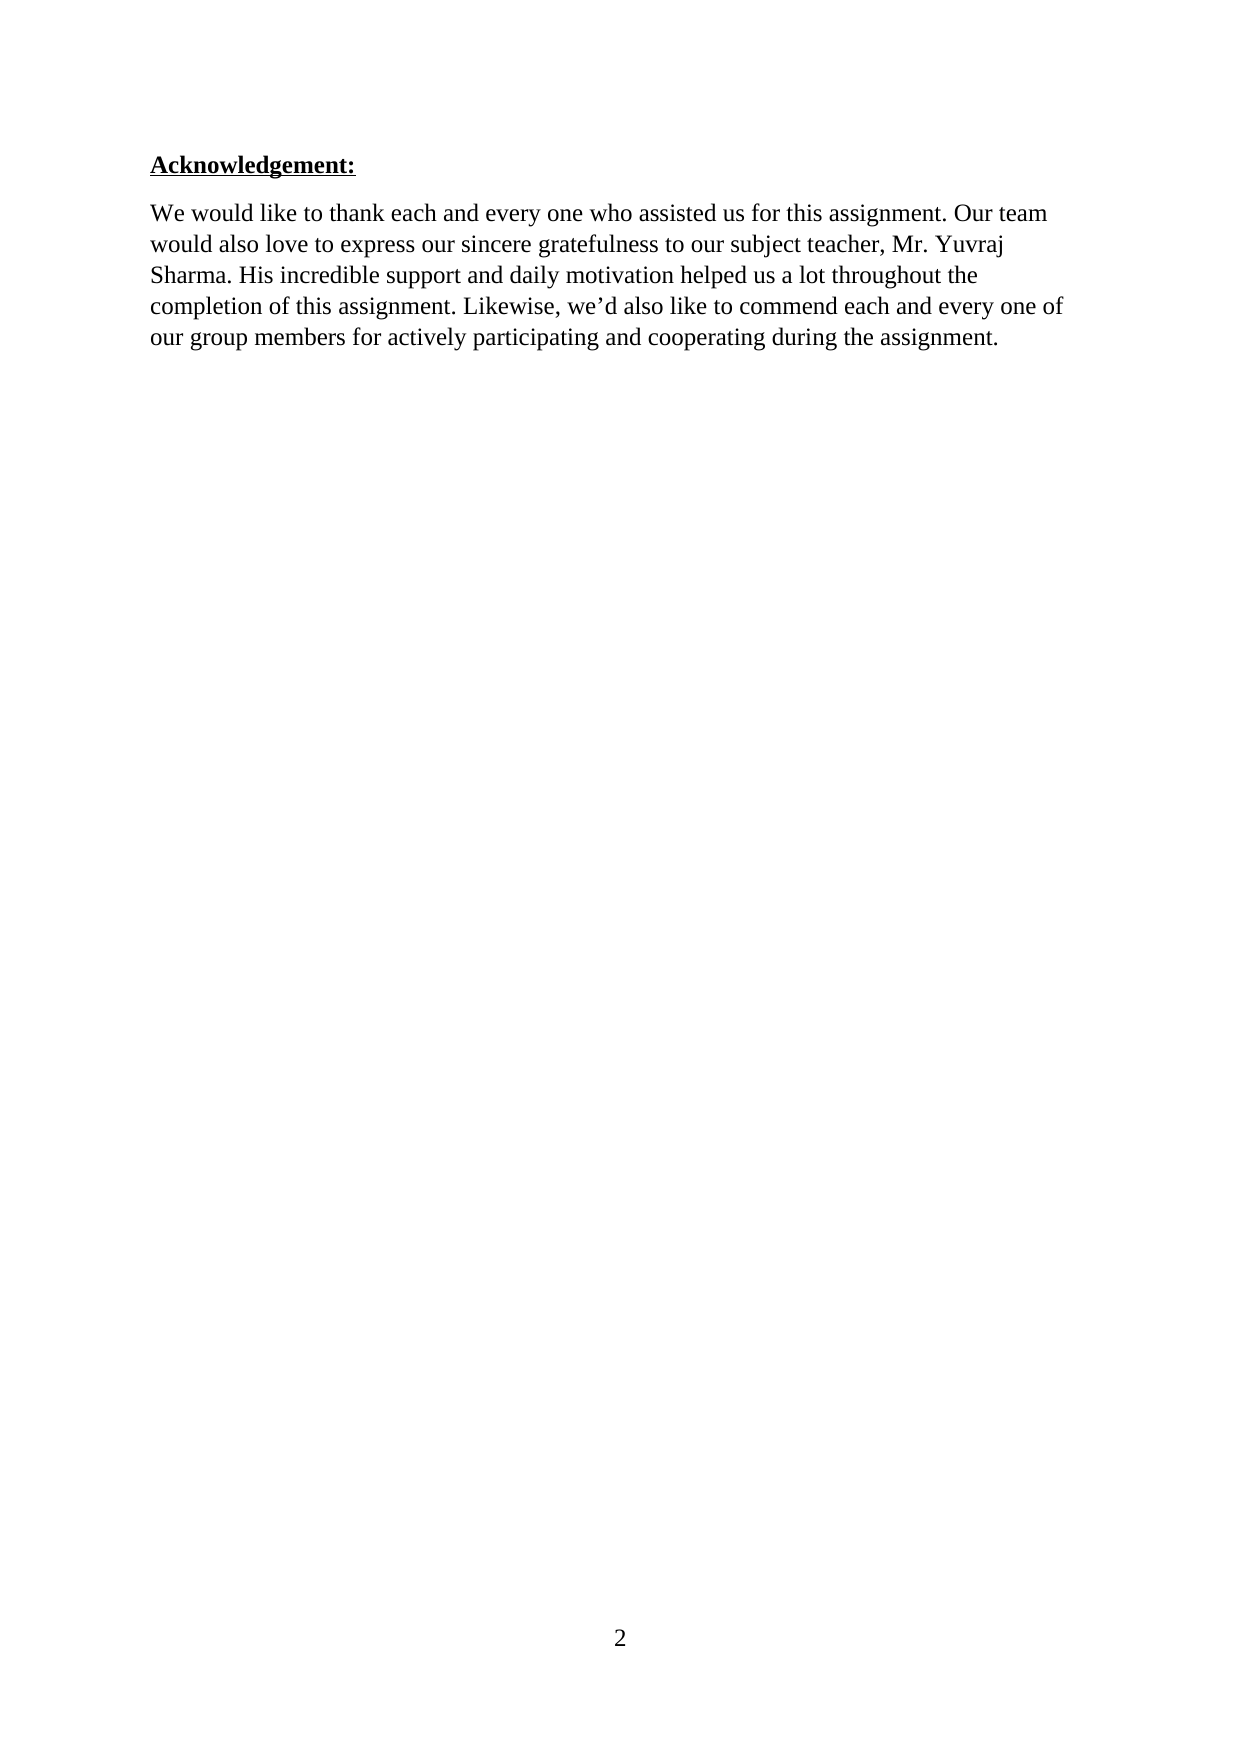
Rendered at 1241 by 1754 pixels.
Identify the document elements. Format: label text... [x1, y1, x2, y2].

text We would like to thank each and every one who assisted us for this assignment. Our team would also love to express our sincere gratefulness to our subject teacher, Mr. Yuvraj Sharma. His incredible support and daily motivation helped us a lot throughout the completion of this assignment. Likewise, we’d also like to commend each and every one of our group members for actively participating and cooperating during the assignment. [150, 198, 1090, 351]
text Acknowledgement: [150, 150, 1090, 179]
